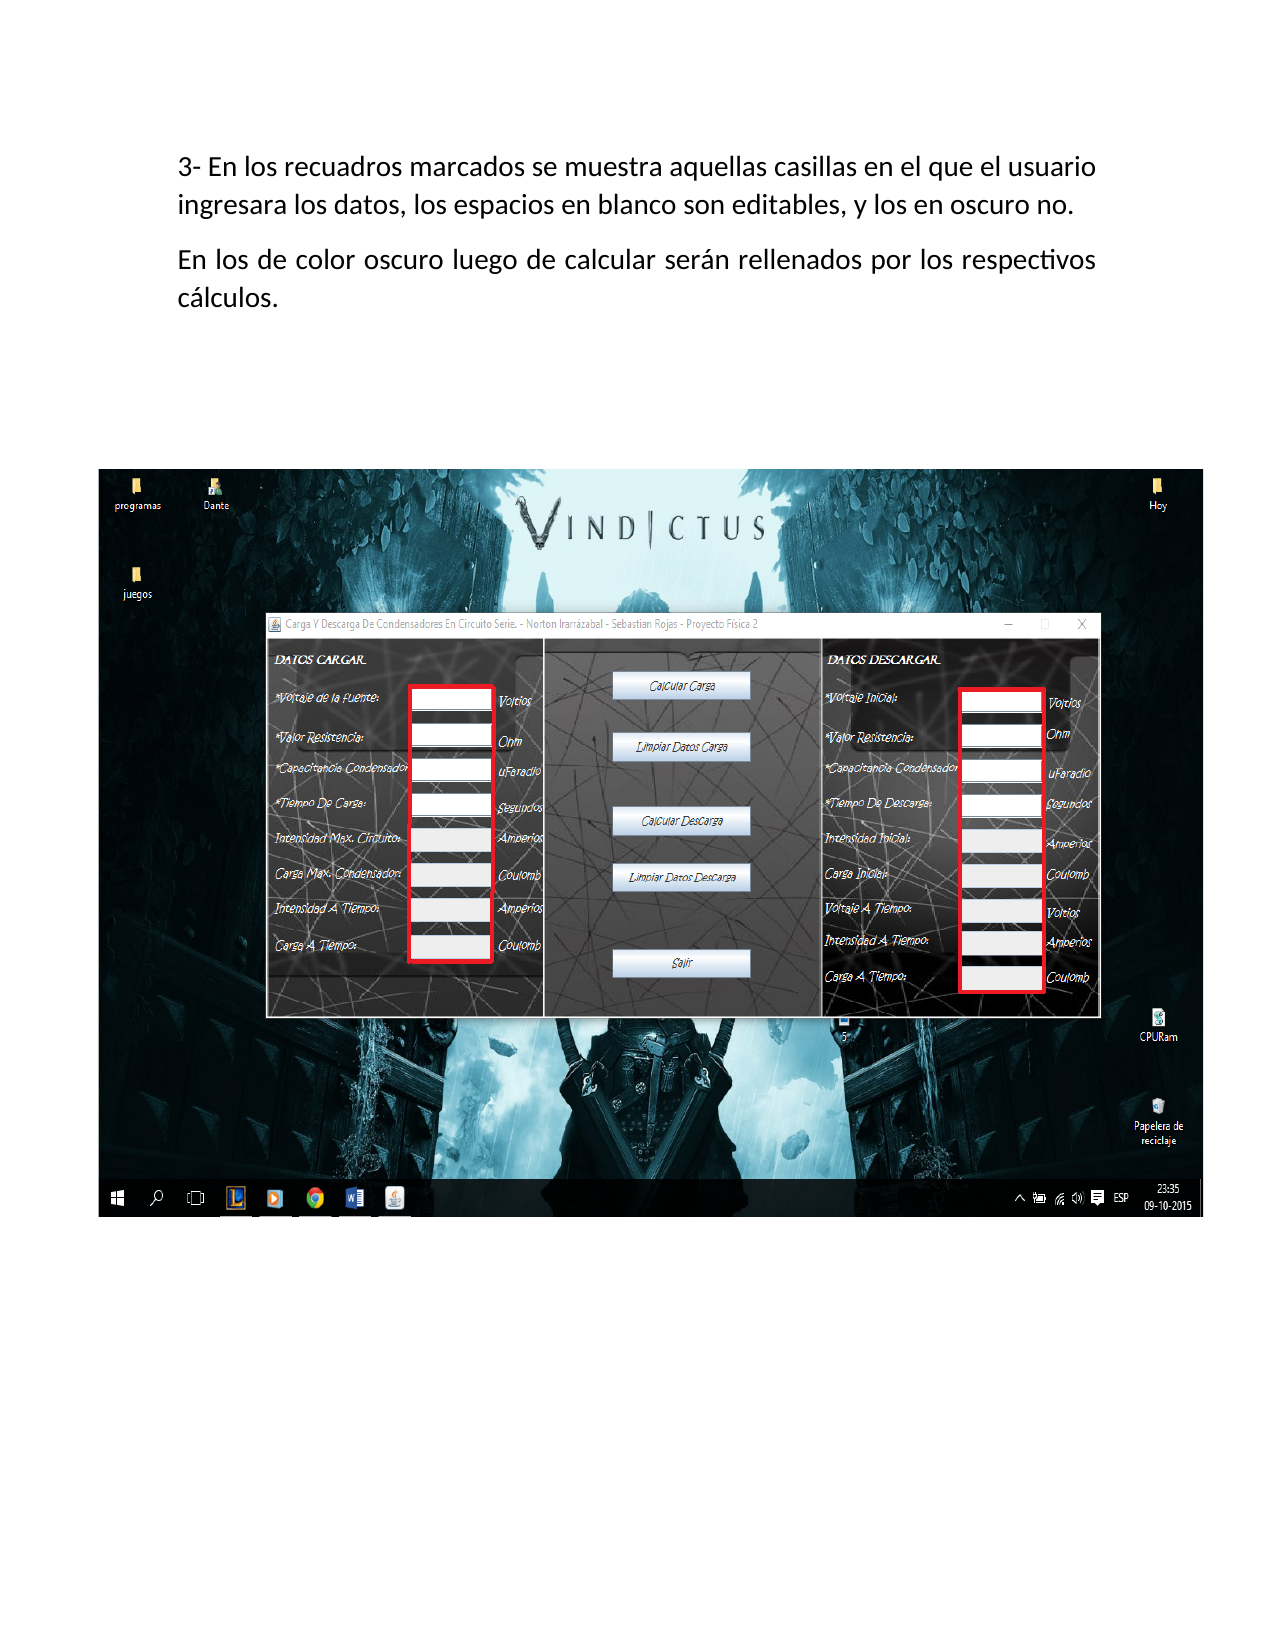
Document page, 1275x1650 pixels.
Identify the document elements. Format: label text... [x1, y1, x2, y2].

text En los de color oscuro luego de calcular serán rellenados por los respectivos cálculos. [177, 241, 1098, 315]
text 3- En los recuadros marcados se muestra aquellas casillas en el que el usuario ingresara los datos, los espacios en blanco son editables, y los en oscuro no. [177, 148, 1098, 222]
picture [98, 469, 1204, 1217]
